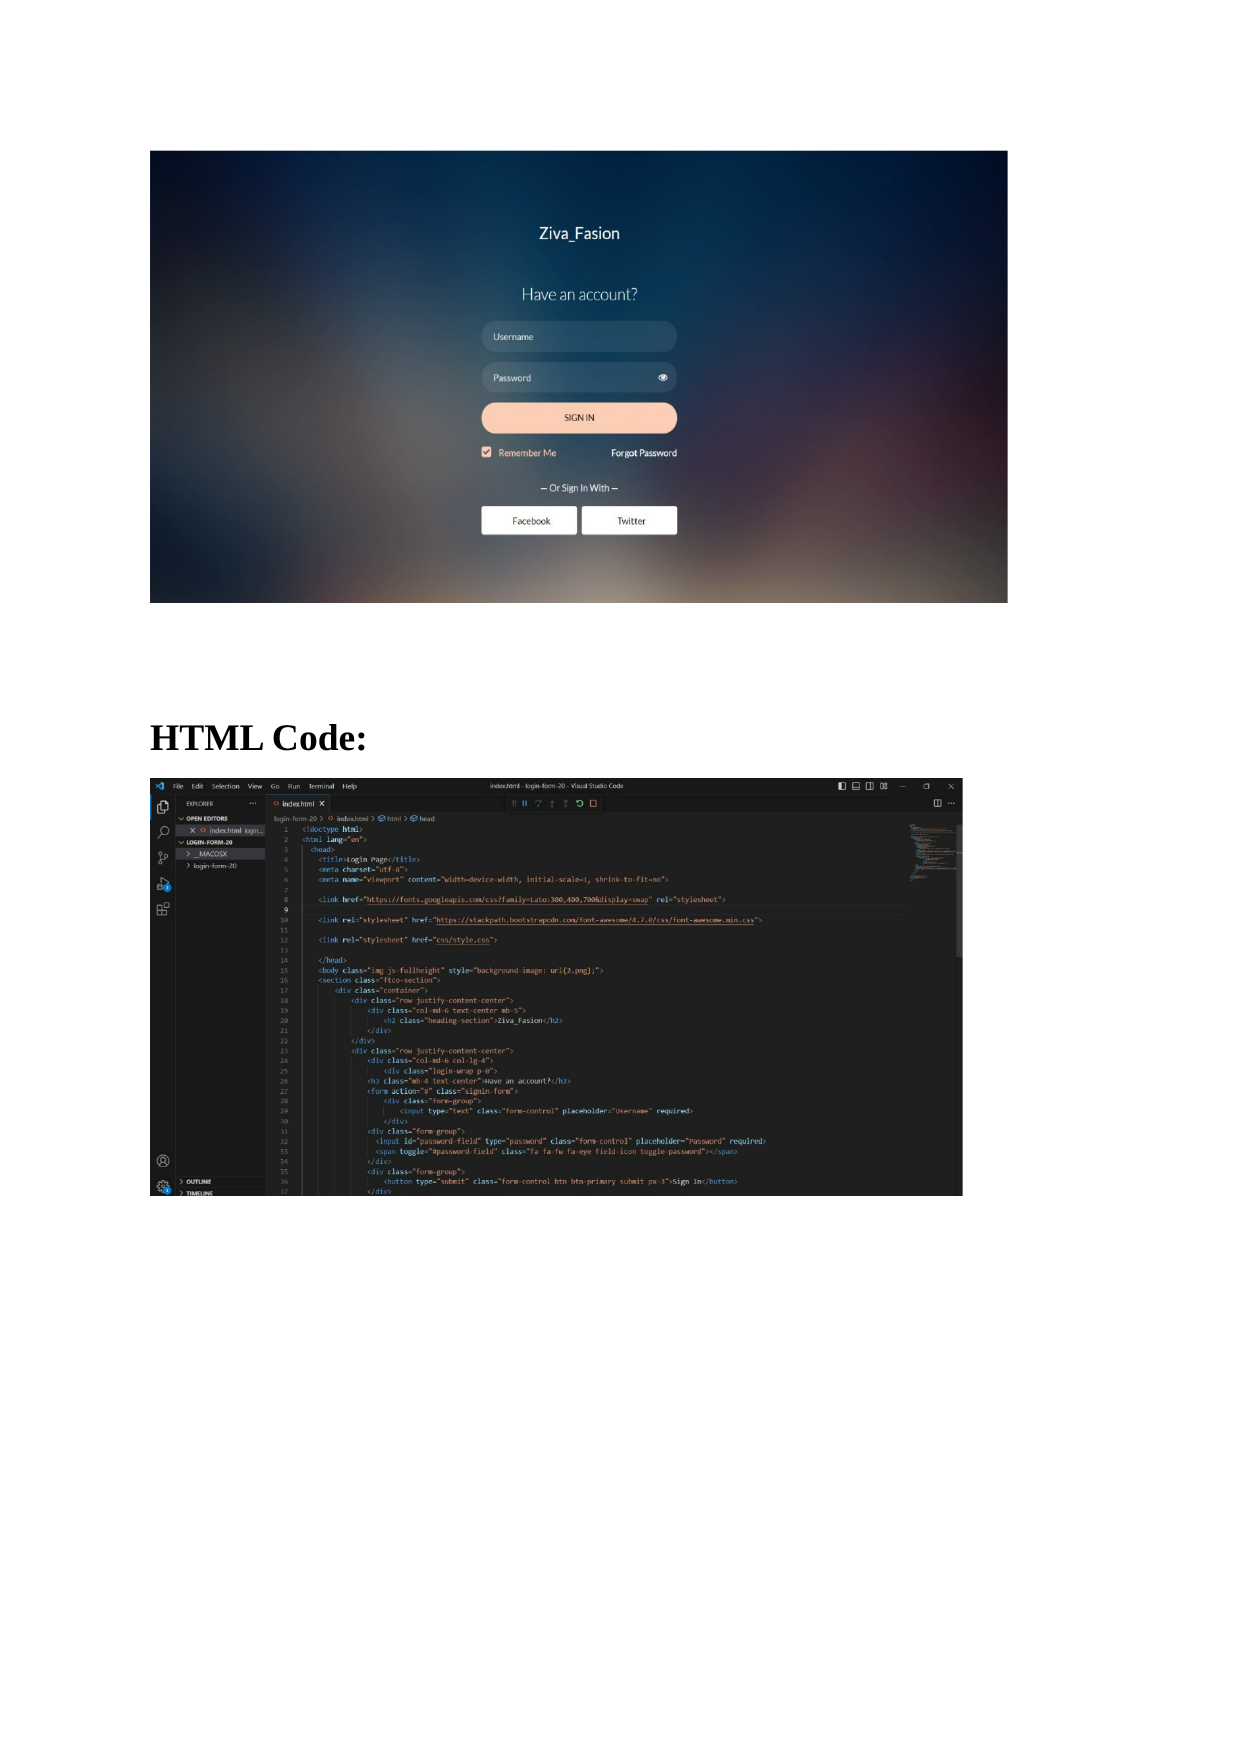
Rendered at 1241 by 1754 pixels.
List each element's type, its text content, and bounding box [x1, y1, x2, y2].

picture [150, 778, 963, 1196]
picture [150, 150, 1008, 603]
text HTML Code: [150, 715, 1090, 758]
